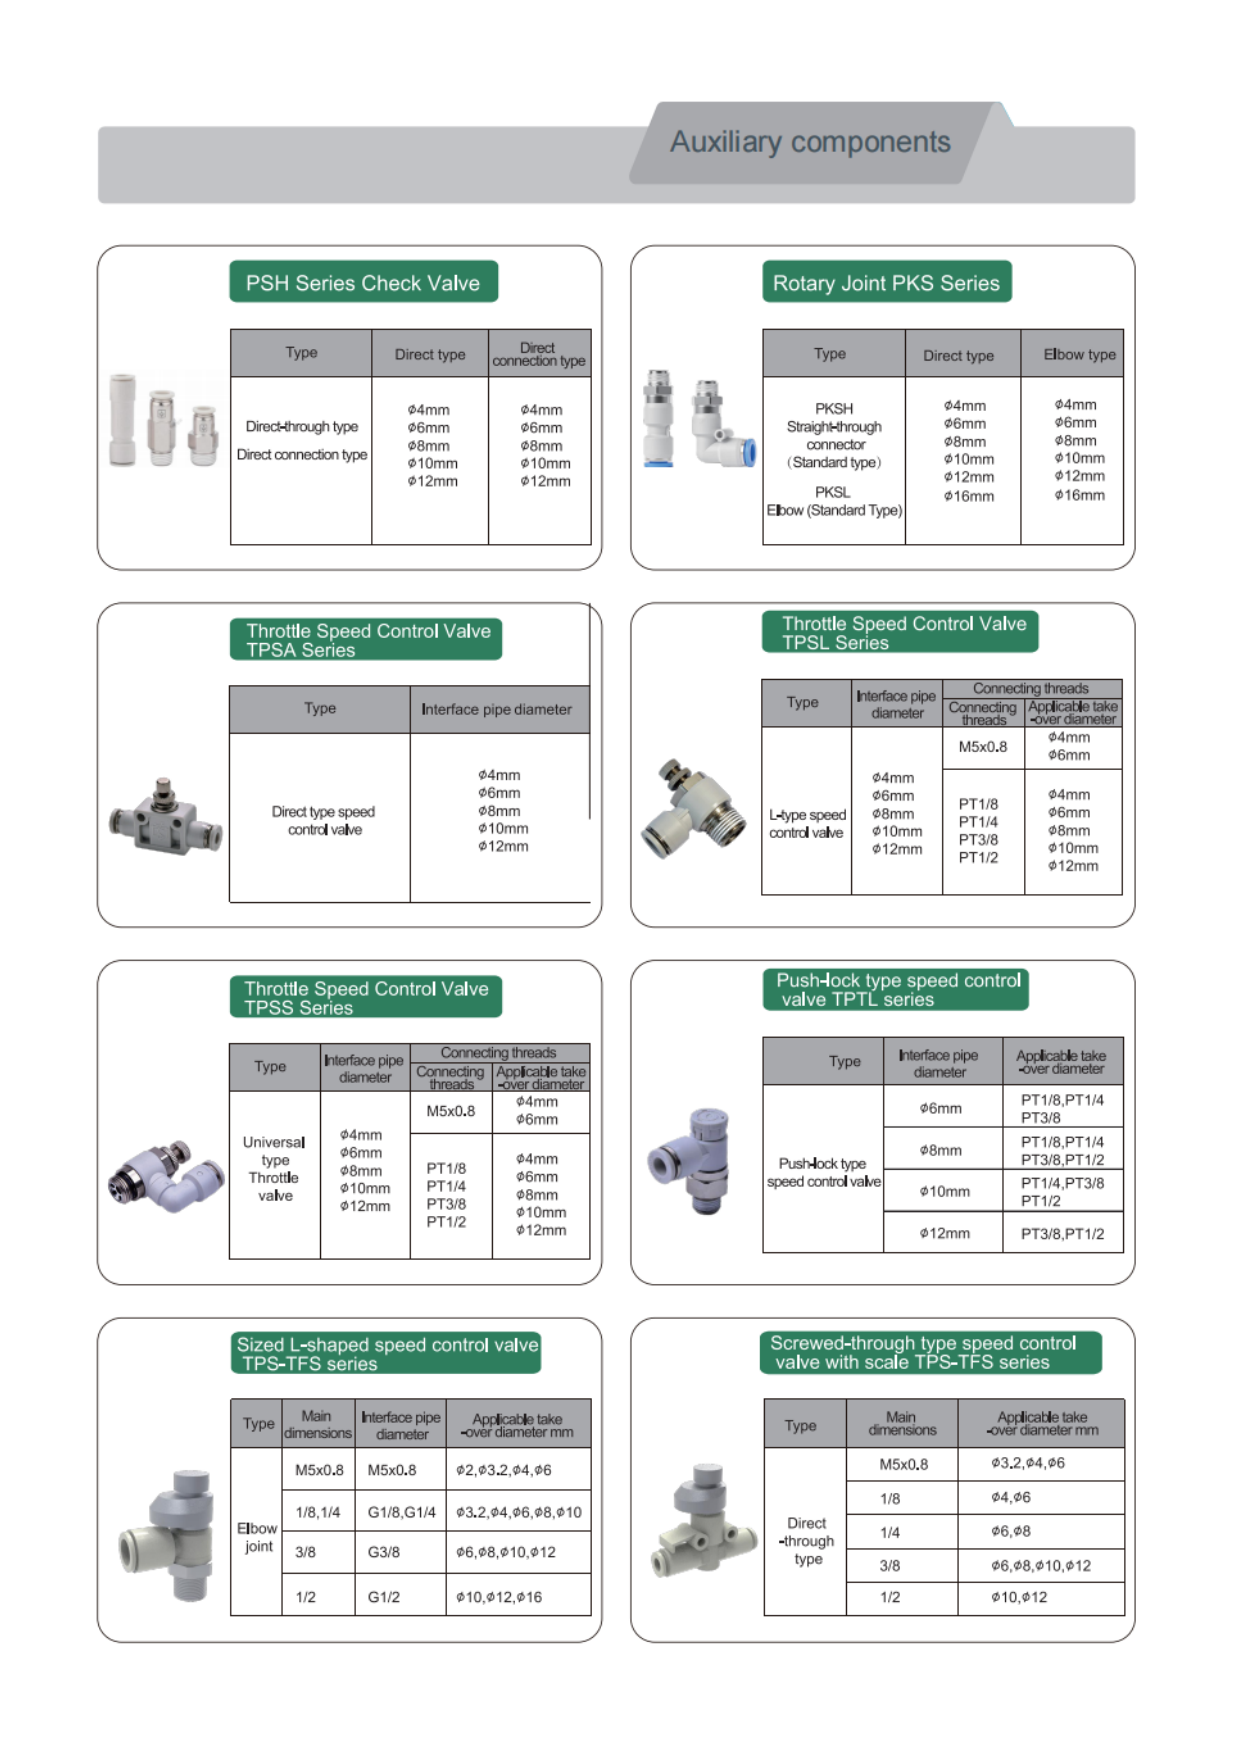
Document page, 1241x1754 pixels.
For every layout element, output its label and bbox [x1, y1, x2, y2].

picture [75, 89, 1150, 1665]
